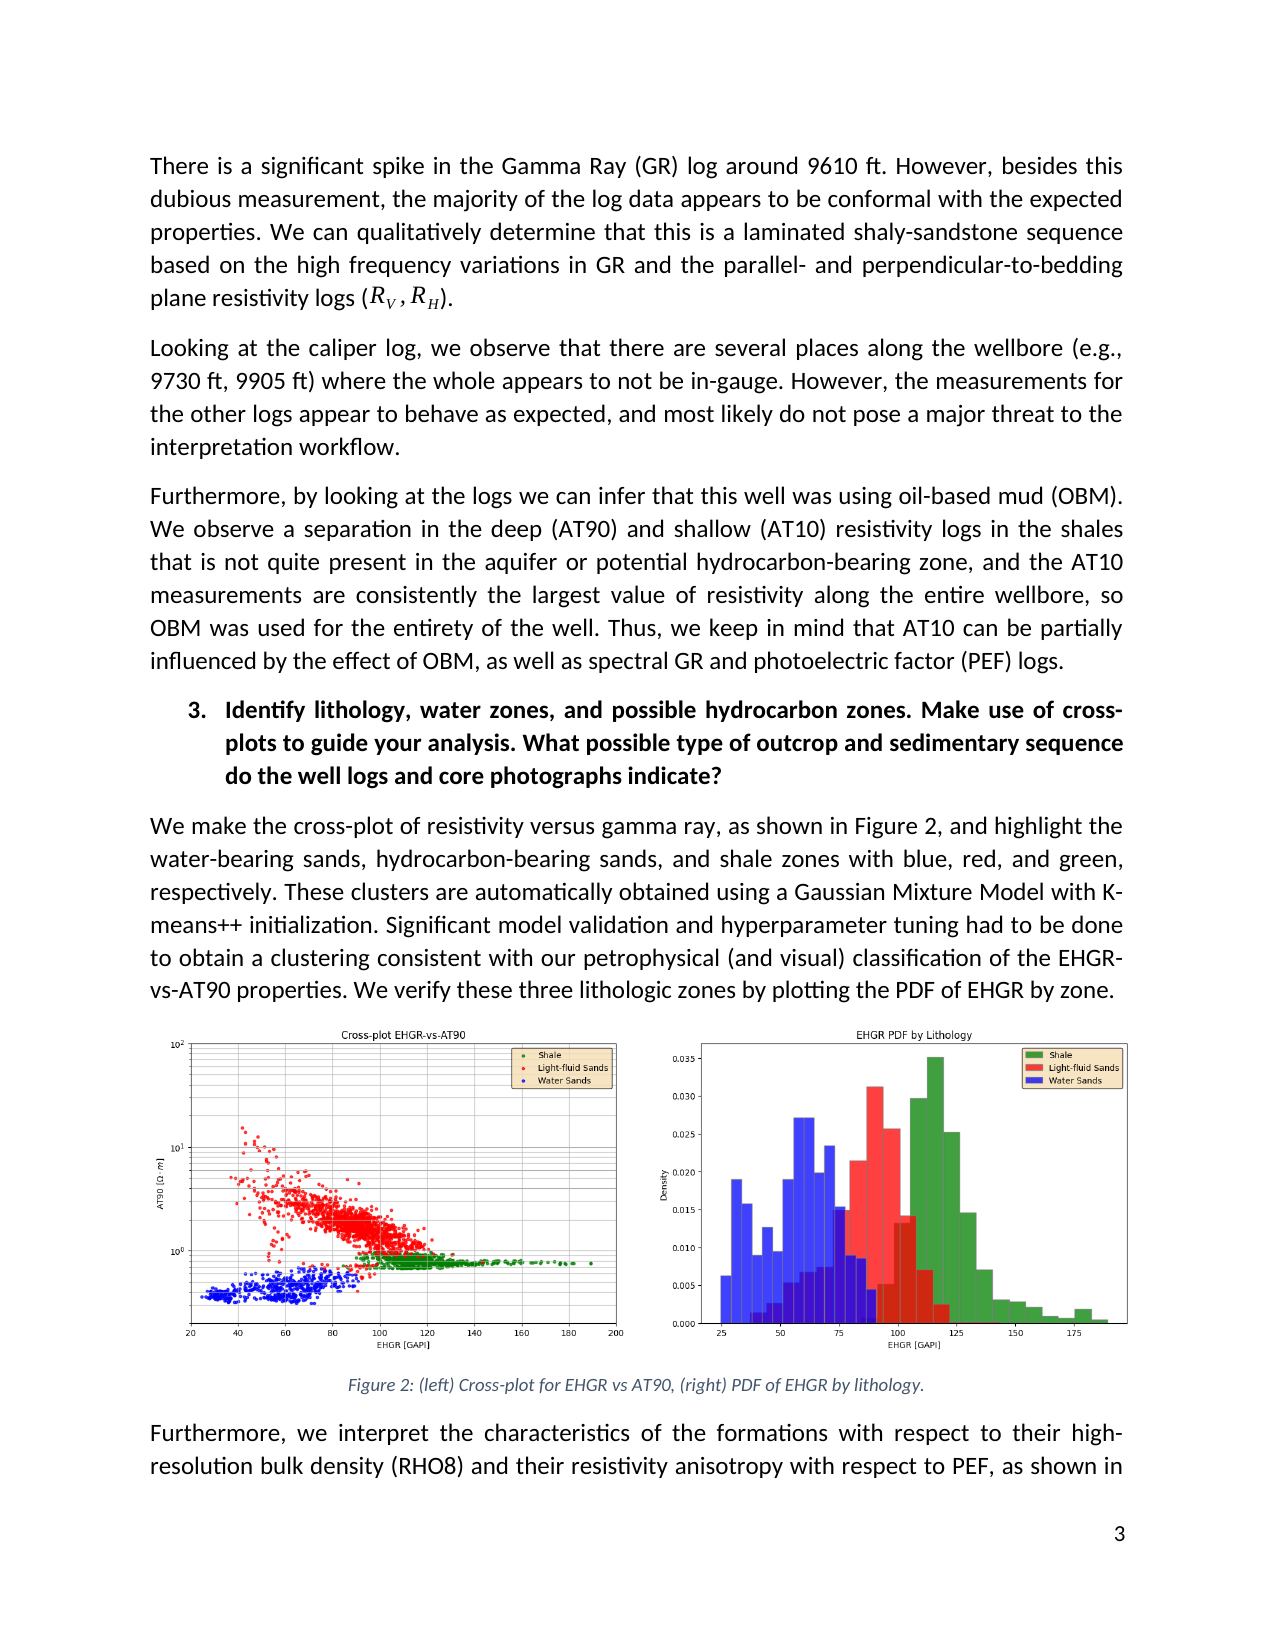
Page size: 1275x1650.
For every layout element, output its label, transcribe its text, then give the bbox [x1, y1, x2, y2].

text There is a significant spike in the Gamma Ray (GR) log around 9610 ft. However, besides this dubious measurement, the majority of the log data appears to be conformal with the expected properties. We can qualitatively determine that this is a laminated shaly-sandstone sequence based on the high frequency variations in GR and the parallel- and perpendicular-to-bedding plane resistivity logs (). [150, 150, 1125, 313]
list Identify lithology, water zones, and possible hydrocarbon zones. Make use of cross-plots to guide your analysis. What possible type of outcrop and sedimentary sequence do the well logs and core photographs indicate? [187, 694, 1125, 791]
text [150, 1417, 1125, 1480]
text Furthermore, by looking at the logs we can infer that this well was using oil-based mud (OBM). We observe a separation in the deep (AT90) and shallow (AT10) resistivity logs in the shales that is not quite present in the aquifer or potential hydrocarbon-bearing zone, and the AT10 measurements are consistently the largest value of resistivity along the entire wellbore, so OBM was used for the entirety of the well. Thus, we keep in mind that AT10 can be partially influenced by the effect of OBM, as well as spectral GR and photoelectric factor (PEF) logs. [150, 480, 1125, 676]
text We make the cross-plot of resistivity versus gamma ray, as shown in Figure 2, and highlight the water-bearing sands, hydrocarbon-bearing sands, and shale zones with blue, red, and green, respectively. These clusters are automatically obtained using a Gaussian Mixture Model with K-means++ initialization. Significant model validation and hyperparameter tuning had to be done to obtain a clustering consistent with our petrophysical (and visual) classification of the EHGR-vs-AT90 properties. We verify these three lithologic zones by plotting the PDF of EHGR by zone. [150, 810, 1125, 1005]
text Looking at the caliper log, we observe that there are several places along the wellbore (e.g., 9730 ft, 9905 ft) where the whole appears to not be in-gauge. However, the measurements for the other logs appear to behave as expected, and most likely do not pose a major threat to the interpretation workflow. [150, 332, 1125, 461]
picture [150, 1024, 1132, 1355]
